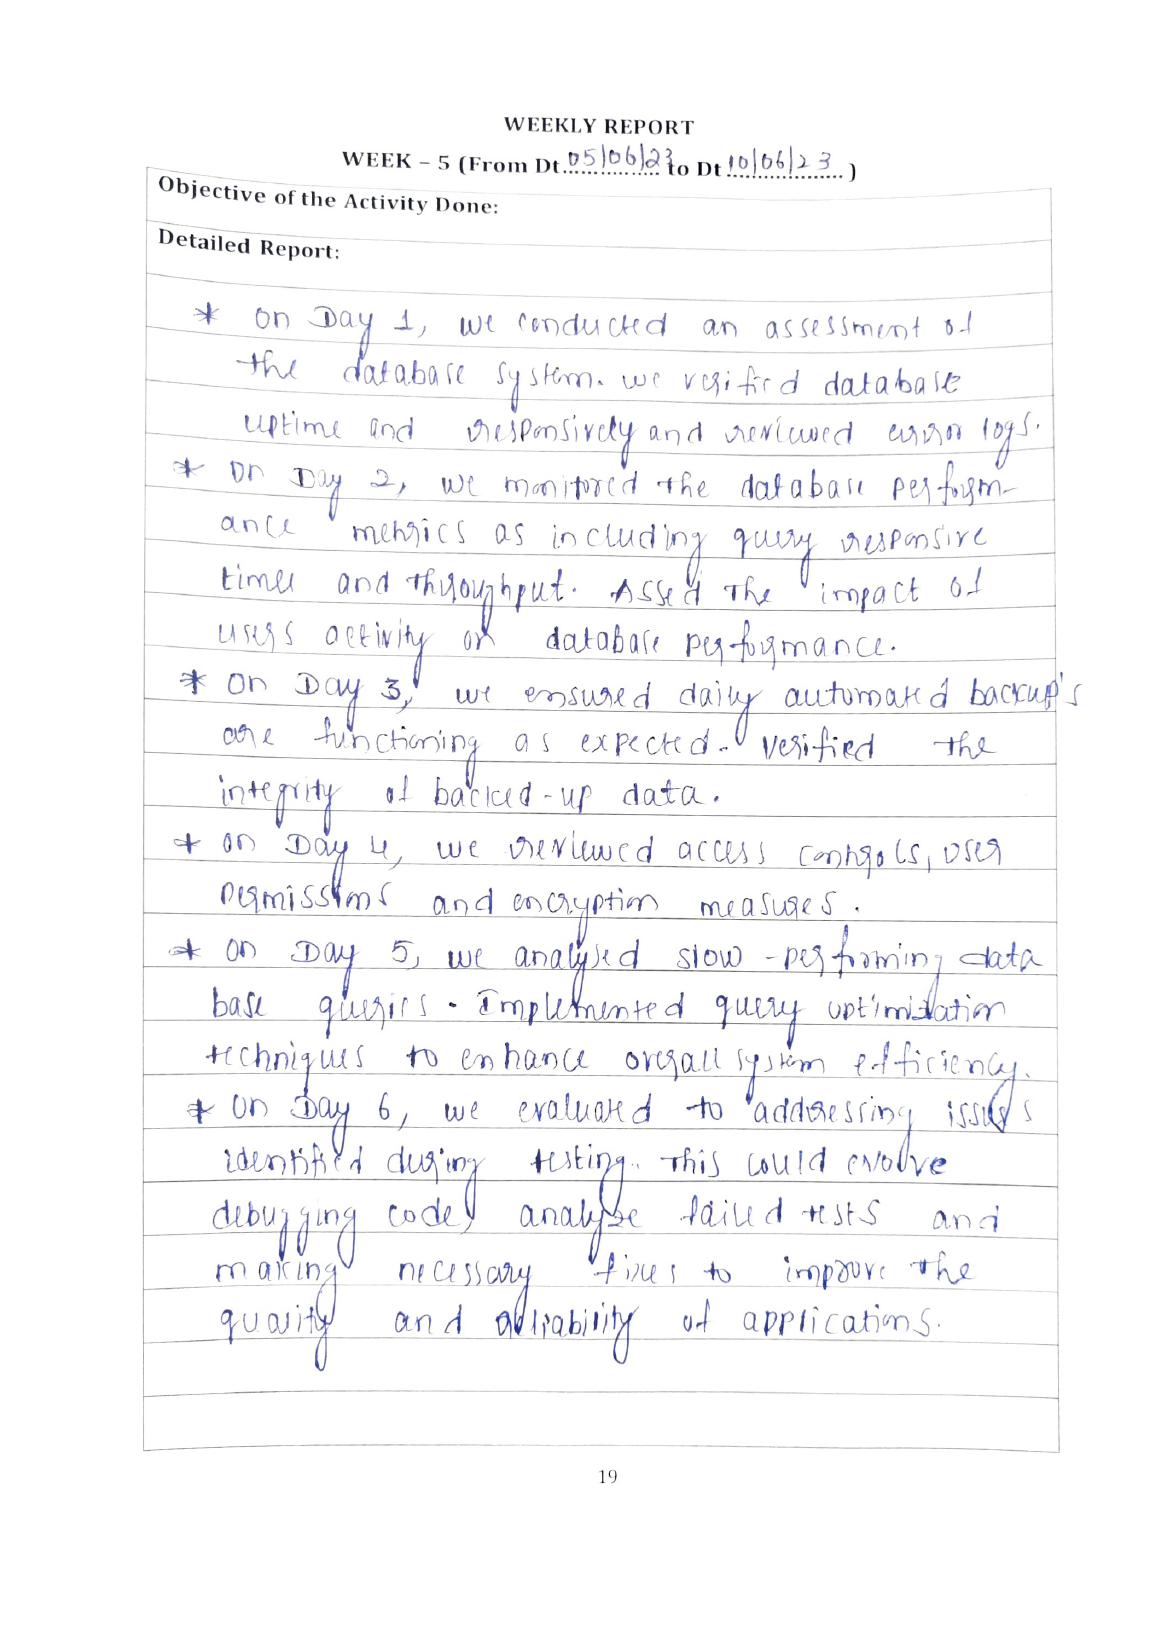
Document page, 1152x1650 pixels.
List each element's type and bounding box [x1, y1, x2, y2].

picture [142, 114, 1083, 1485]
